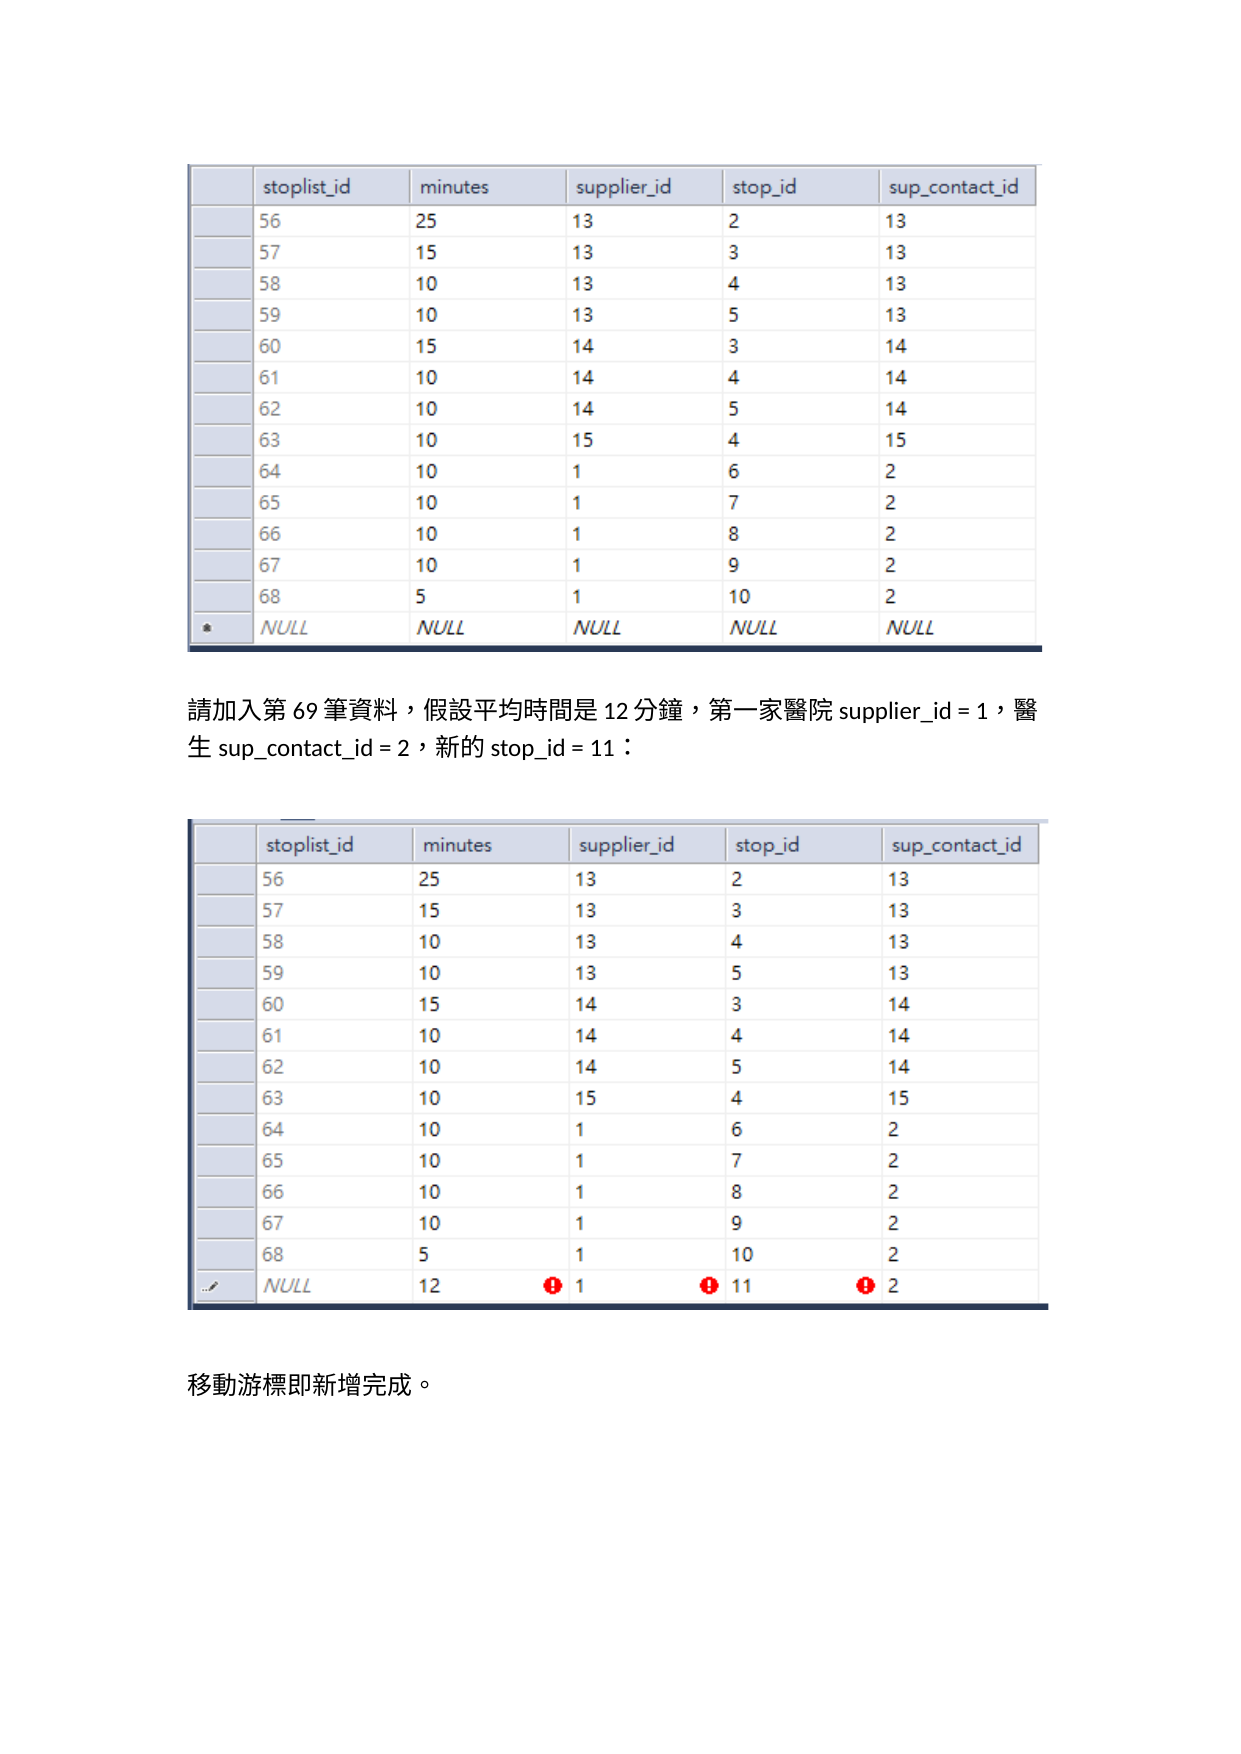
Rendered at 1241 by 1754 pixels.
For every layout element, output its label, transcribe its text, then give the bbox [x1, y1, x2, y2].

text 請加入第69筆資料，假設平均時間是12分鐘，第一家醫院 supplier_id = 1，醫生 sup_contact_id = 2，新的 stop_id = 11： [187, 689, 1053, 764]
picture [187, 819, 1049, 1310]
picture [187, 164, 1043, 652]
text 移動游標即新增完成。 [187, 1364, 1053, 1402]
